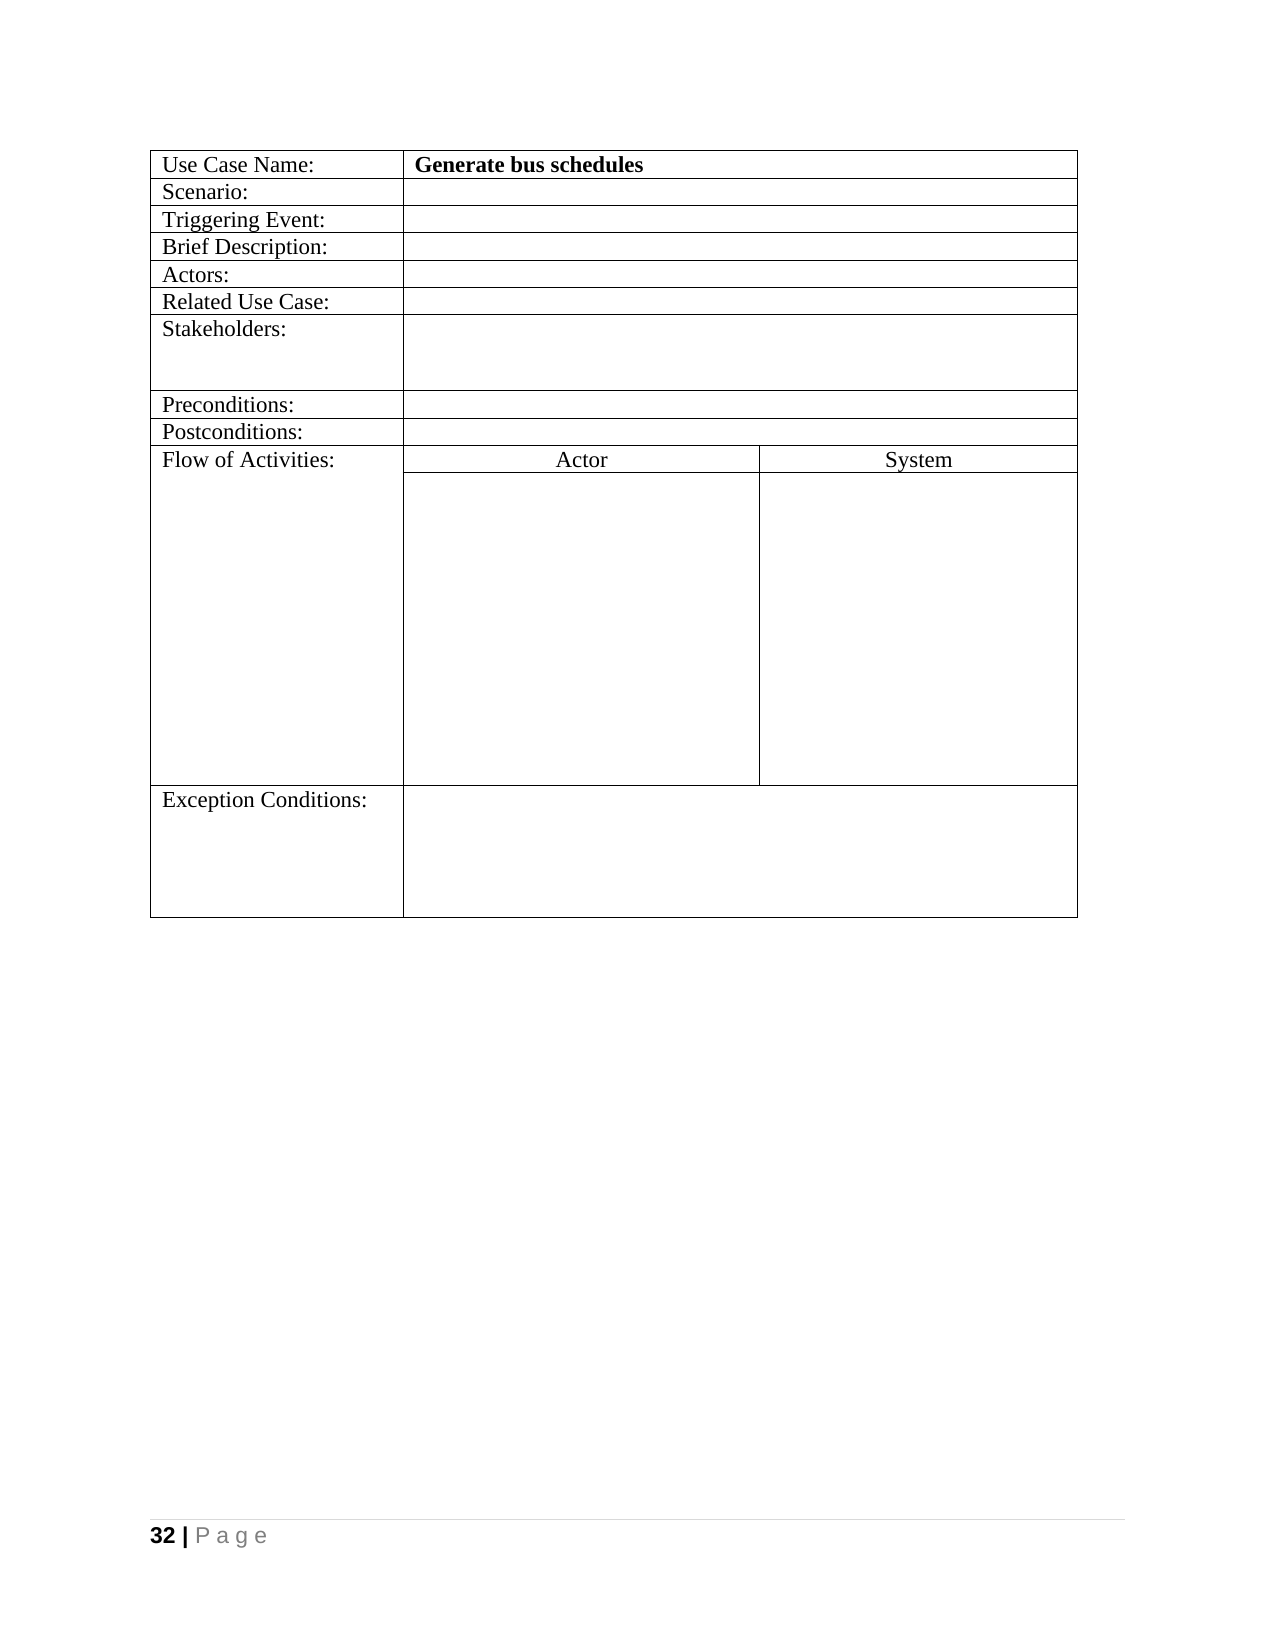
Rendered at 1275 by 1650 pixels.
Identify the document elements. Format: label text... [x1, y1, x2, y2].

table_cell Related Use Case: [151, 288, 403, 314]
table_cell [404, 315, 1077, 390]
table_cell [760, 473, 1077, 785]
table_cell [404, 206, 1077, 232]
table_cell Exception Conditions: [151, 786, 403, 917]
table_cell [404, 261, 1077, 287]
table_cell Scenario: [151, 179, 403, 205]
table_cell [404, 288, 1077, 314]
table_cell [404, 391, 1077, 417]
table_cell [404, 473, 759, 785]
table_cell [404, 419, 1077, 445]
table_cell [404, 786, 1077, 917]
table_cell Flow of Activities: [151, 446, 403, 785]
table_cell [404, 179, 1077, 205]
table_cell Stakeholders: [151, 315, 403, 390]
table_header Generate bus schedules [404, 151, 1077, 177]
table_cell Preconditions: [151, 391, 403, 417]
table_header Use Case Name: [151, 151, 403, 177]
table_cell Triggering Event: [151, 206, 403, 232]
table_cell Actor [404, 446, 759, 472]
table_cell Postconditions: [151, 419, 403, 445]
table_cell Brief Description: [151, 233, 403, 259]
table_cell [404, 233, 1077, 259]
table_cell Actors: [151, 261, 403, 287]
table_cell System [760, 446, 1077, 472]
